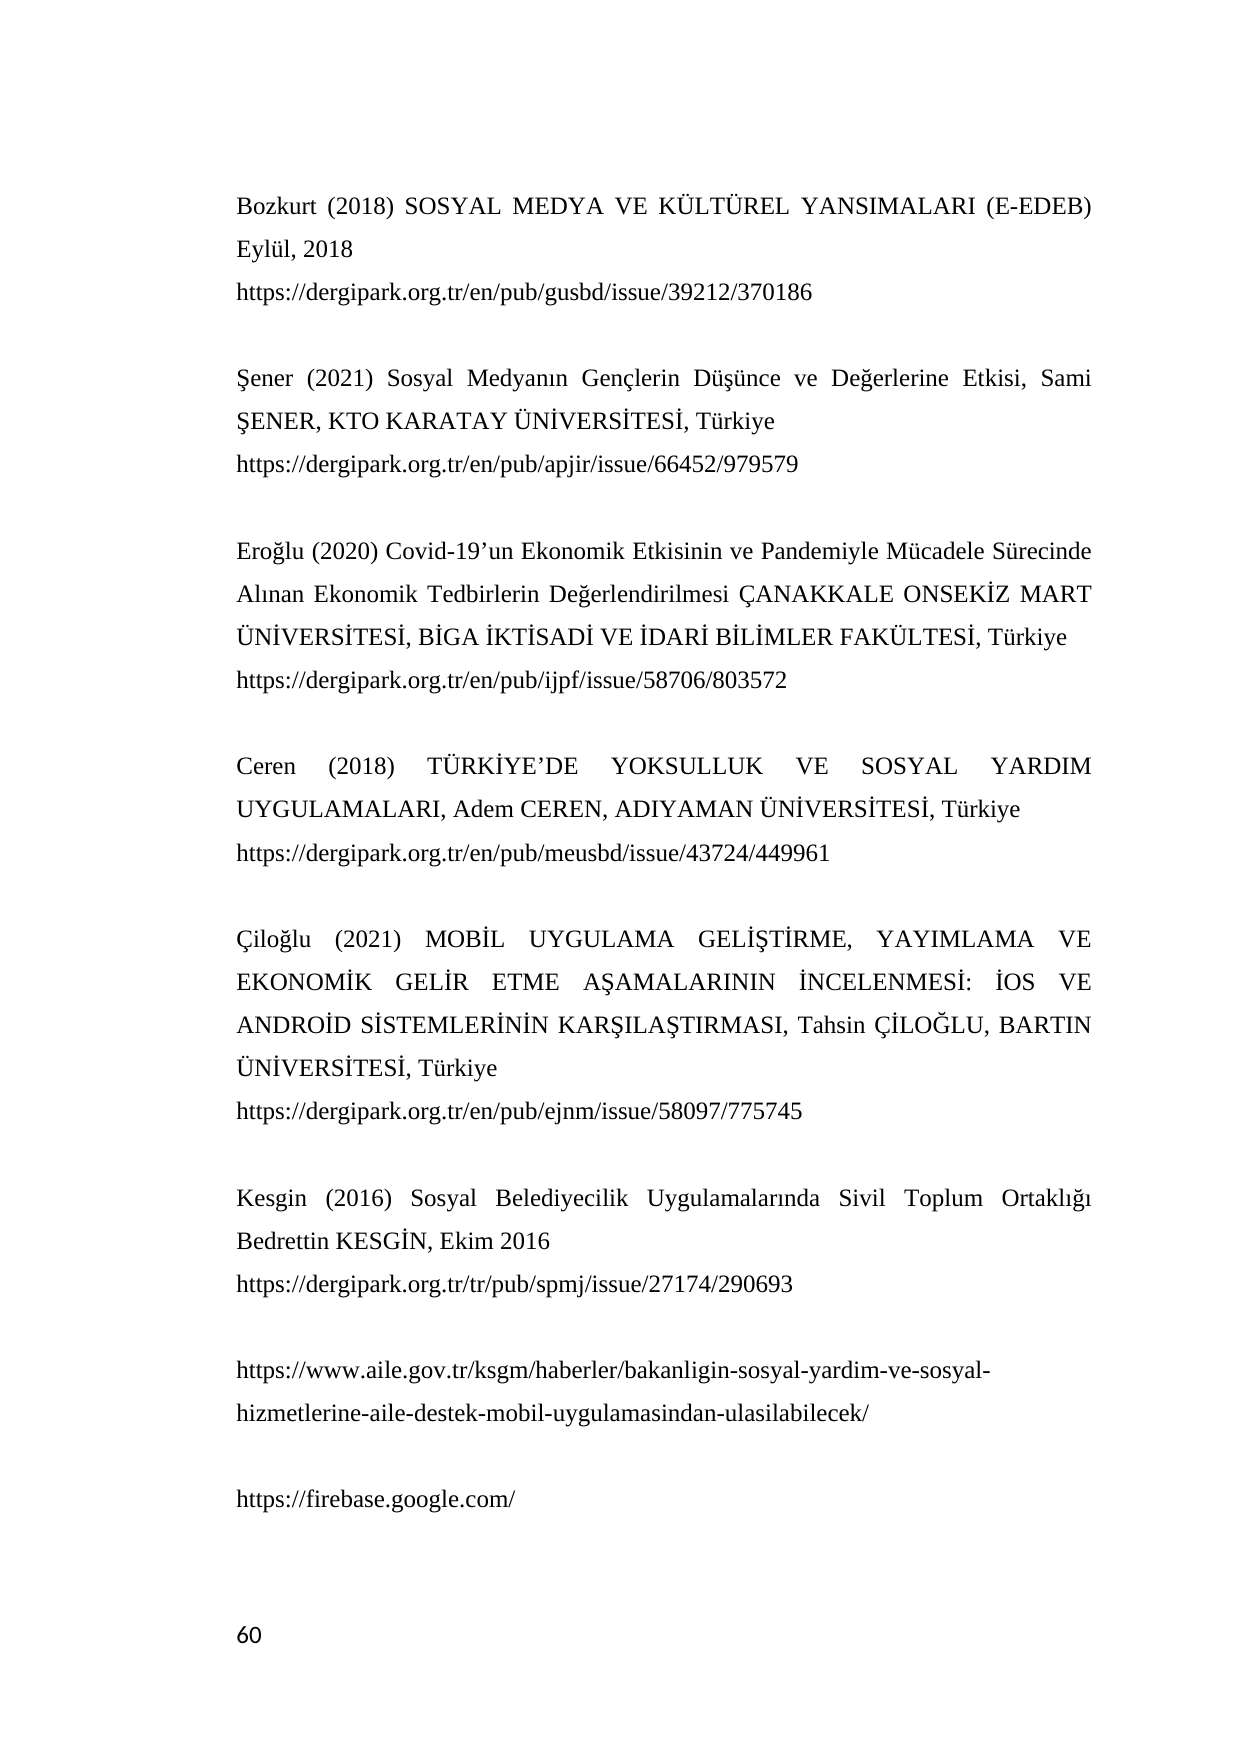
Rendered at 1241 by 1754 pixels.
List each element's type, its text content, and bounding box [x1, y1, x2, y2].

text https://www.aile.gov.tr/ksgm/haberler/bakanligin-sosyal-yardim-ve-sosyal-hizmetlerine-aile-destek-mobil-uygulamasindan-ulasilabilecek/ [236, 1355, 1092, 1427]
text https://dergipark.org.tr/en/pub/meusbd/issue/43724/449961 [236, 838, 1092, 866]
text Şener (2021) Sosyal Medyanın Gençlerin Düşünce ve Değerlerine Etkisi, Sami ŞENER, KTO KARATAY ÜNİVERSİTESİ, Türkiye [236, 363, 1092, 435]
text Bozkurt (2018) SOSYAL MEDYA VE KÜLTÜREL YANSIMALARI (E-EDEB) Eylül, 2018 [236, 191, 1092, 263]
text https://firebase.google.com/ [236, 1484, 1092, 1513]
text Kesgin (2016) Sosyal Belediyecilik Uygulamalarında Sivil Toplum Ortaklığı Bedrettin KESGİN, Ekim 2016 [236, 1183, 1092, 1254]
text https://dergipark.org.tr/tr/pub/spmj/issue/27174/290693 [236, 1269, 1092, 1298]
text https://dergipark.org.tr/en/pub/ijpf/issue/58706/803572 [236, 665, 1092, 694]
text Çiloğlu (2021) MOBİL UYGULAMA GELİŞTİRME, YAYIMLAMA VE EKONOMİK GELİR ETME AŞAMALARININ İNCELENMESİ: İOS VE ANDROİD SİSTEMLERİNİN KARŞILAŞTIRMASI, Tahsin ÇİLOĞLU, BARTIN ÜNİVERSİTESİ, Türkiye [236, 924, 1092, 1082]
text Ceren (2018) TÜRKİYE’DE YOKSULLUK VE SOSYAL YARDIM UYGULAMALARI, Adem CEREN, ADIYAMAN ÜNİVERSİTESİ, Türkiye [236, 751, 1092, 823]
text https://dergipark.org.tr/en/pub/ejnm/issue/58097/775745 [236, 1096, 1092, 1125]
text https://dergipark.org.tr/en/pub/gusbd/issue/39212/370186 [236, 277, 1092, 306]
text Eroğlu (2020) Covid-19’un Ekonomik Etkisinin ve Pandemiyle Mücadele Sürecinde Alınan Ekonomik Tedbirlerin Değerlendirilmesi ÇANAKKALE ONSEKİZ MART ÜNİVERSİTESİ, BİGA İKTİSADİ VE İDARİ BİLİMLER FAKÜLTESİ, Türkiye [236, 536, 1092, 651]
text https://dergipark.org.tr/en/pub/apjir/issue/66452/979579 [236, 449, 1092, 478]
